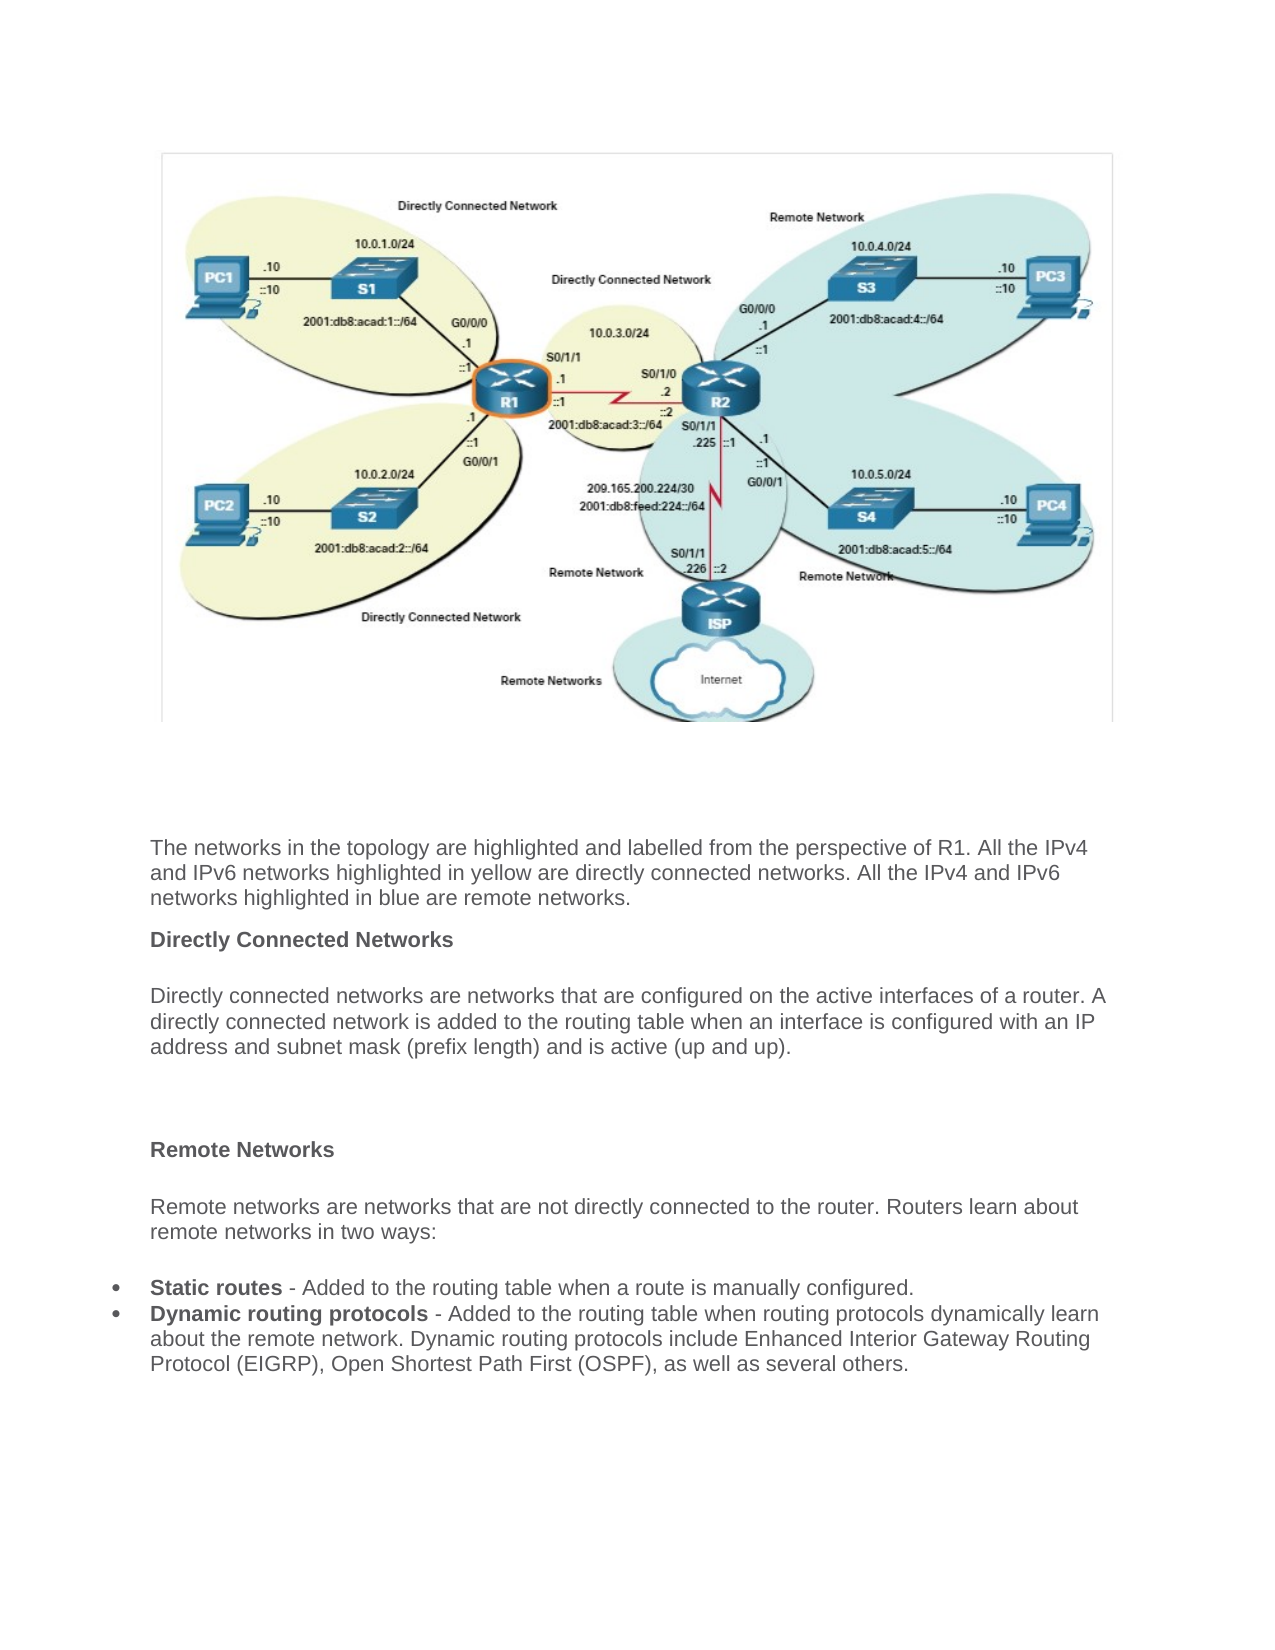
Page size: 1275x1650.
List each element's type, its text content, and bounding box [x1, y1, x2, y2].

picture [150, 150, 1125, 722]
text Directly Connected Networks [150, 927, 1125, 952]
text Directly connected networks are networks that are configured on the active interfaces of a router. A directly connected network is added to the routing table when an interface is configured with an IP address and subnet mask (prefix length) and is active (up and up). [150, 983, 1125, 1059]
text Remote Networks [150, 1137, 1125, 1162]
text Remote networks are networks that are not directly connected to the router. Routers learn about remote networks in two ways: [150, 1193, 1125, 1244]
list Dynamic routing protocols - Added to the routing table when routing protocols dynamically learn about the remote network. Dynamic routing protocols include Enhanced Interior Gateway Routing Protocol (EIGRP), Open Shortest Path First (OSPF), as well as several others. [112, 1300, 1125, 1376]
text The networks in the topology are highlighted and labelled from the perspective of R1. All the IPv4 and IPv6 networks highlighted in yellow are directly connected networks. All the IPv4 and IPv6 networks highlighted in blue are remote networks. [150, 834, 1125, 910]
list Static routes - Added to the routing table when a route is manually configured. [112, 1275, 1125, 1300]
